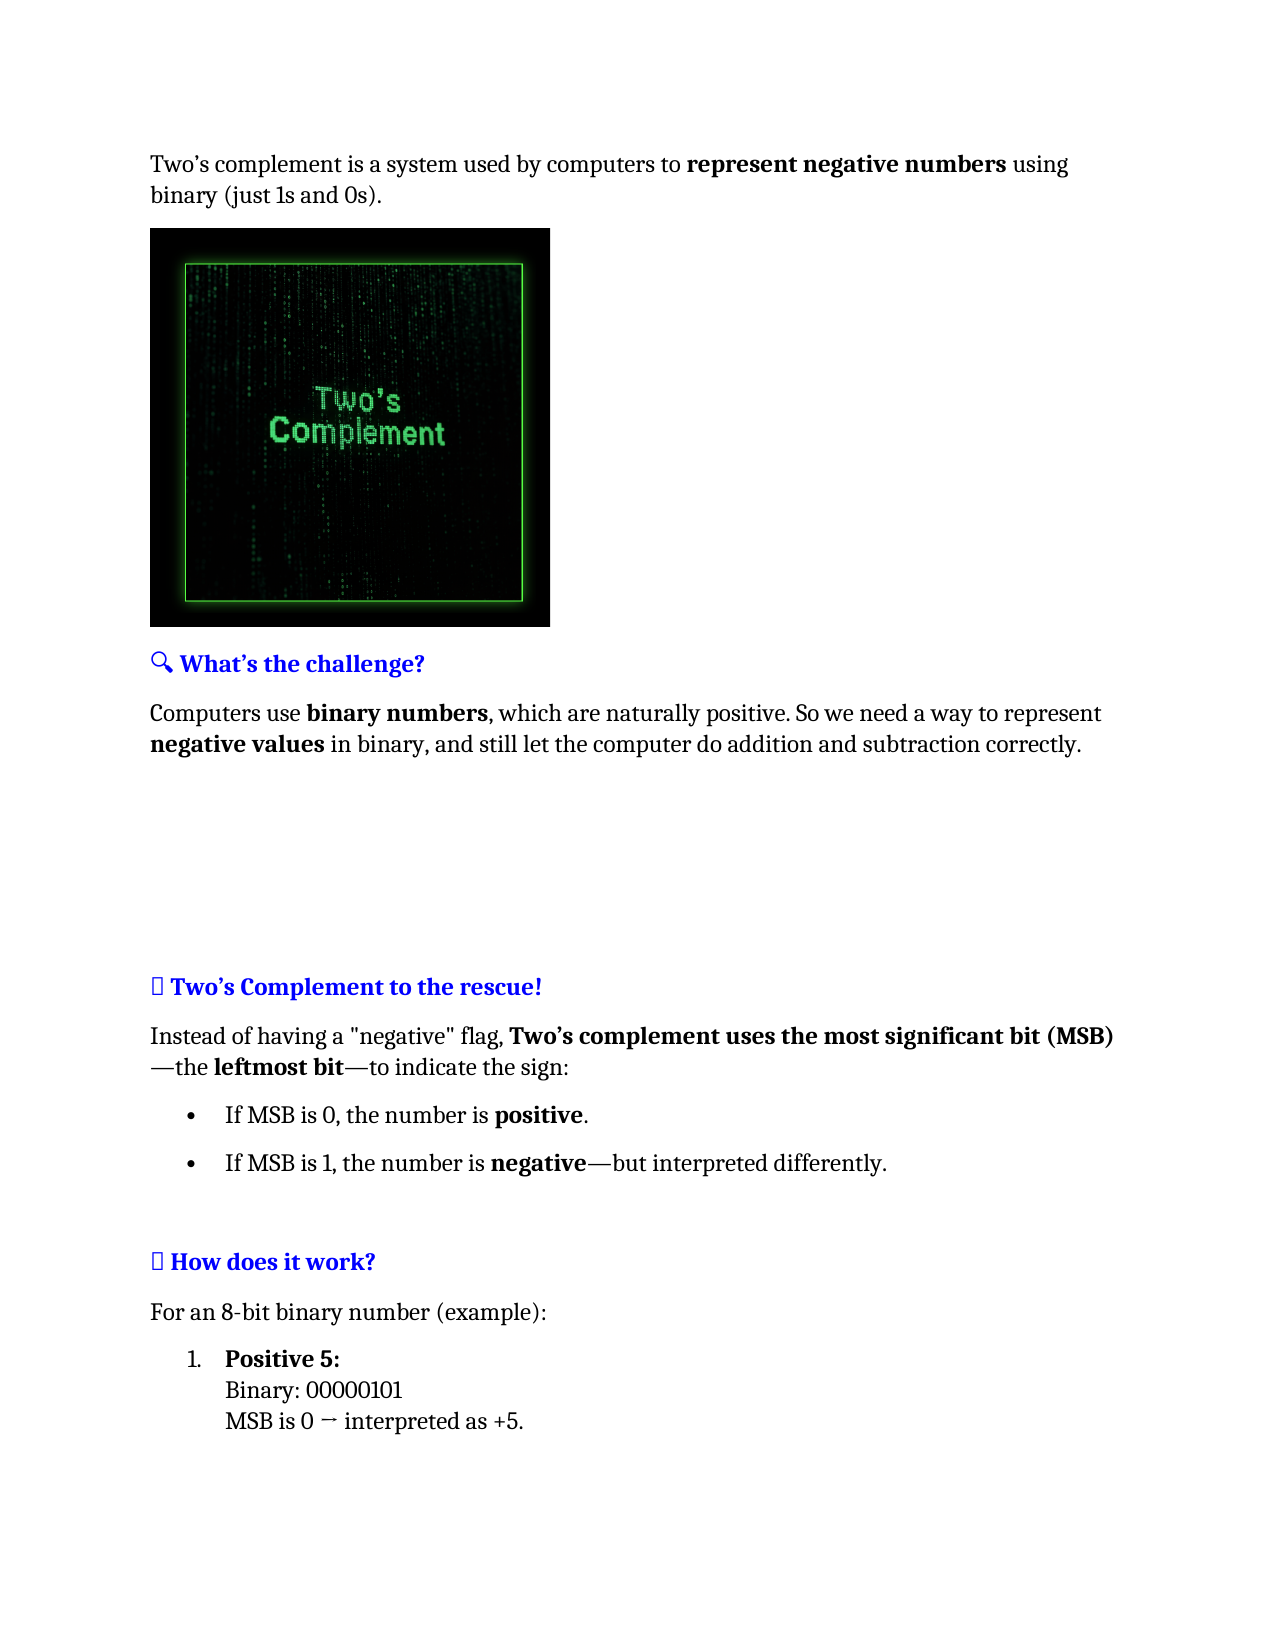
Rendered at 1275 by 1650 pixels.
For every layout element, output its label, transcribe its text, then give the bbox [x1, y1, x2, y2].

list If MSB is 1, the number is negative—but interpreted differently. [187, 1148, 1125, 1177]
text 🧪 How does it work? [150, 1244, 1125, 1278]
text Two’s complement is a system used by computers to represent negative numbers using binary (just 1s and 0s). [150, 150, 1125, 210]
list Positive 5: Binary: 00000101 MSB is 0 → interpreted as +5. [187, 1345, 1125, 1436]
text Computers use binary numbers, which are naturally positive. So we need a way to represent negative values in binary, and still let the computer do addition and subtraction correctly. [150, 699, 1125, 759]
picture [150, 228, 550, 627]
text Instead of having a "negative" flag, Two’s complement uses the most significant bit (MSB)—the leftmost bit—to indicate the sign: [150, 1022, 1125, 1082]
list If MSB is 0, the number is positive. [187, 1101, 1125, 1129]
text For an 8-bit binary number (example): [150, 1297, 1125, 1326]
text ✅ Two’s Complement to the rescue! [150, 969, 1125, 1003]
text 🔍 What’s the challenge? [150, 646, 1125, 680]
